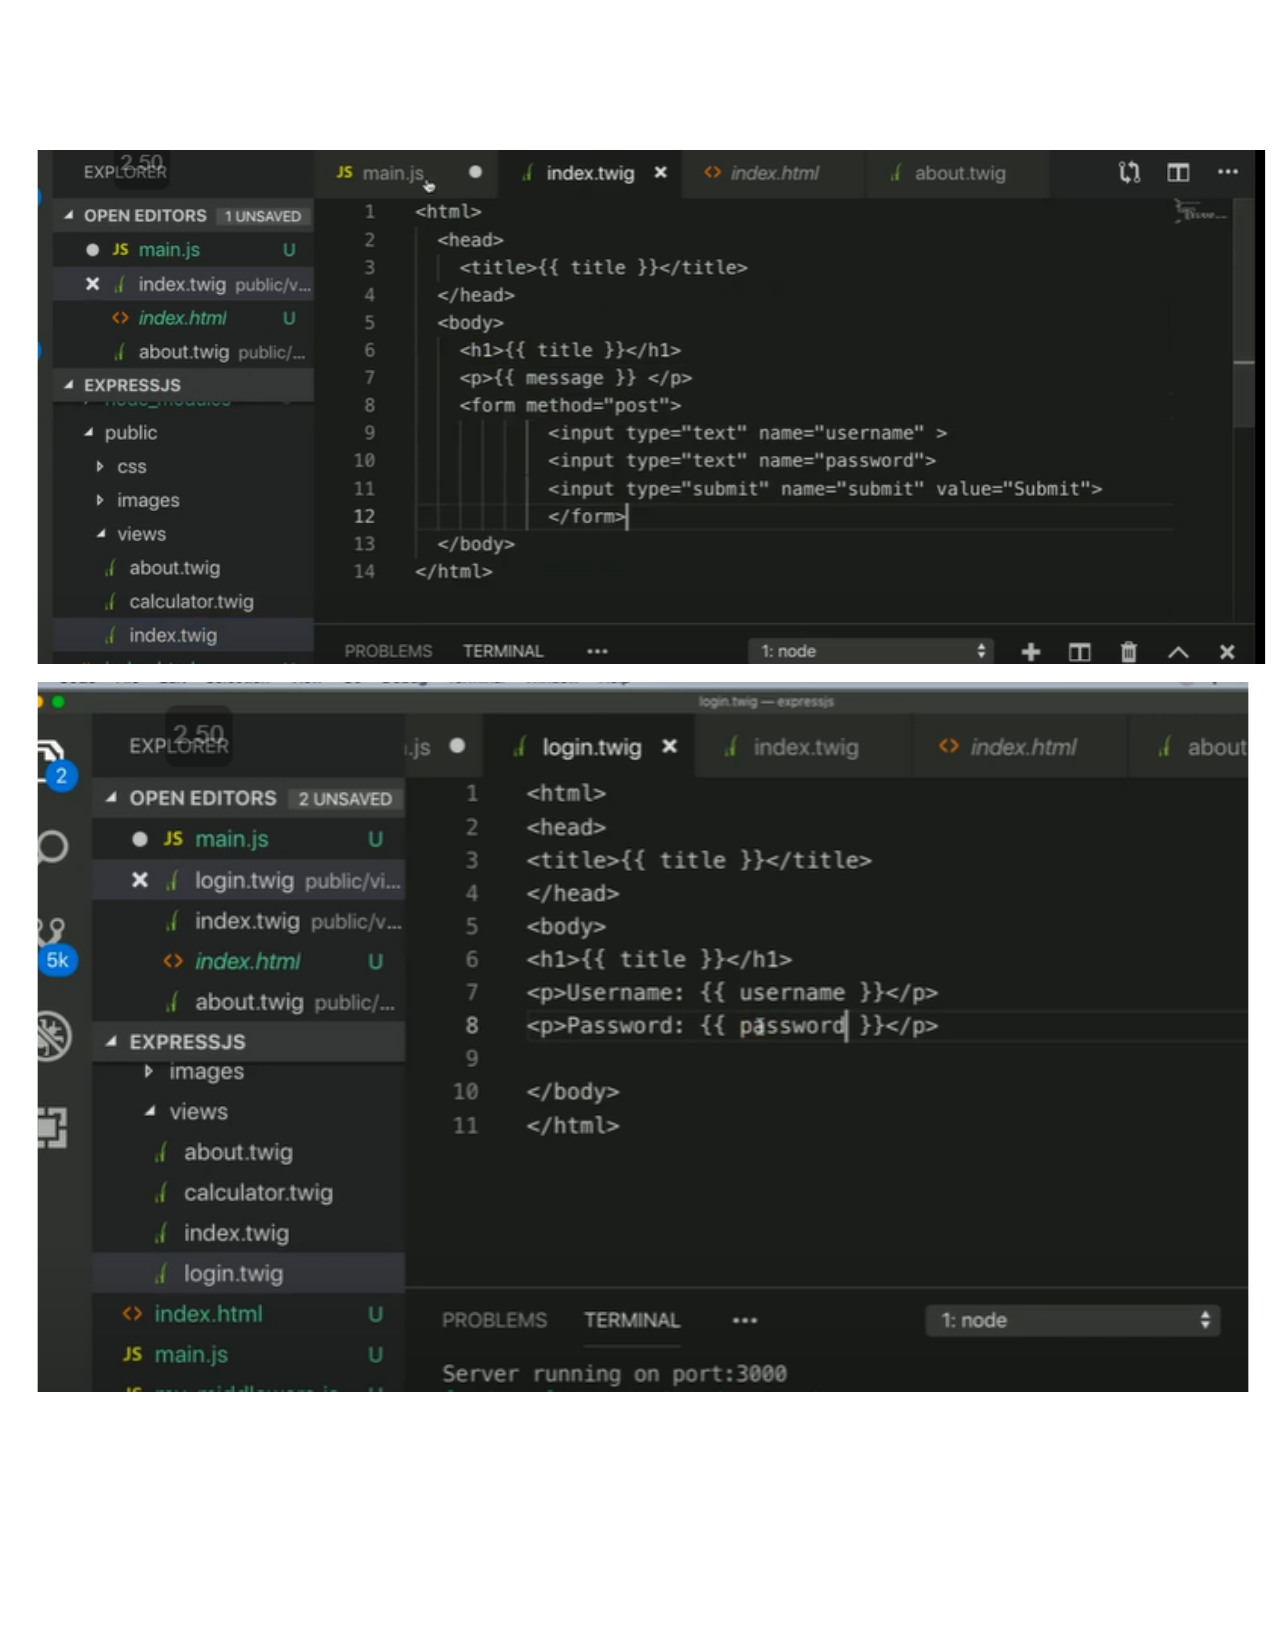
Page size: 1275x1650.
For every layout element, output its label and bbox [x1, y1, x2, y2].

picture [37, 682, 1249, 1392]
picture [37, 150, 1266, 664]
